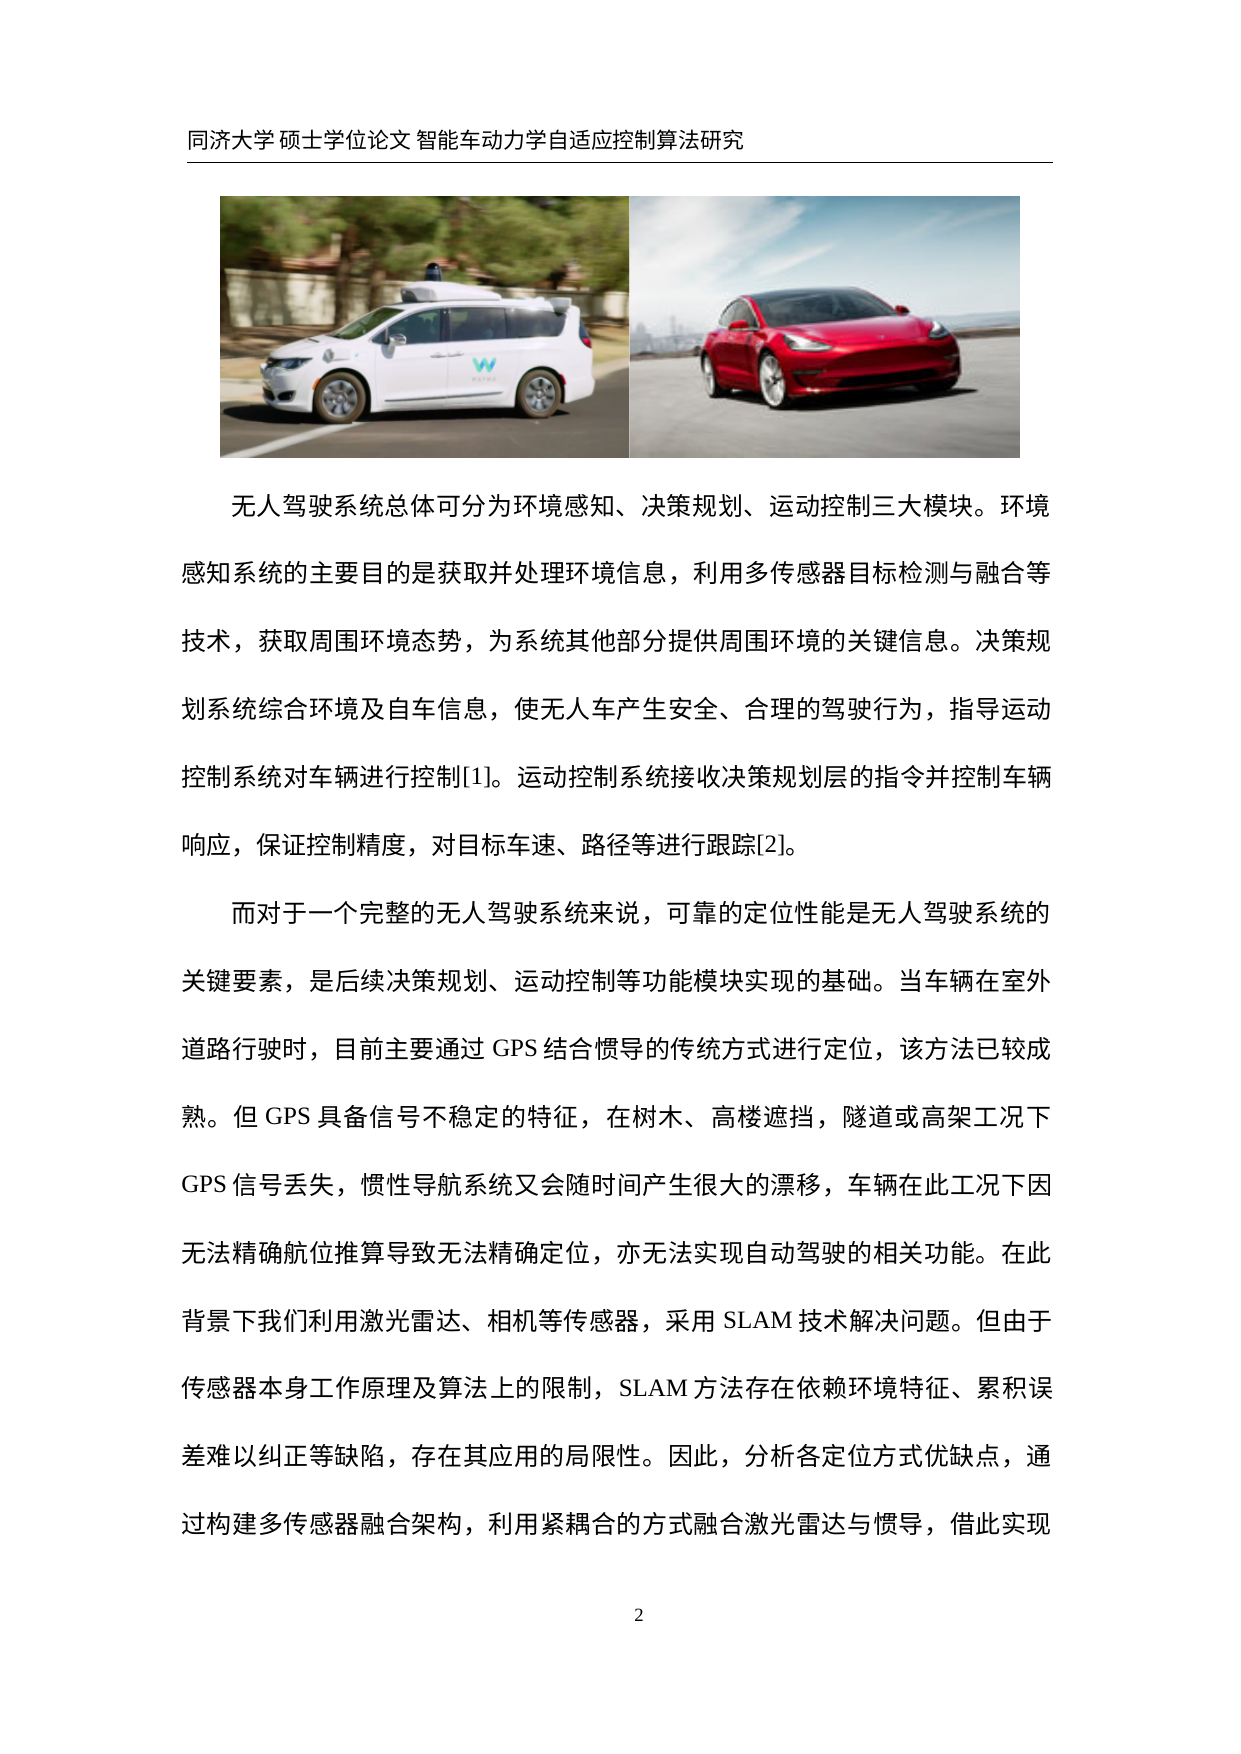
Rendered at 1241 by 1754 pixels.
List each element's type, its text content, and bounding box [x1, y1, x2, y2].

text 无人驾驶系统总体可分为环境感知、决策规划、运动控制三大模块。环境感知系统的主要目的是获取并处理环境信息，利用多传感器目标检测与融合等技术，获取周围环境态势，为系统其他部分提供周围环境的关键信息。决策规划系统综合环境及自车信息，使无人车产生安全、合理的驾驶行为，指导运动控制系统对车辆进行控制[1]。运动控制系统接收决策规划层的指令并控制车辆响应，保证控制精度，对目标车速、路径等进行跟踪[2]。 [181, 470, 1053, 878]
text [181, 878, 1053, 1557]
picture [220, 196, 1020, 458]
